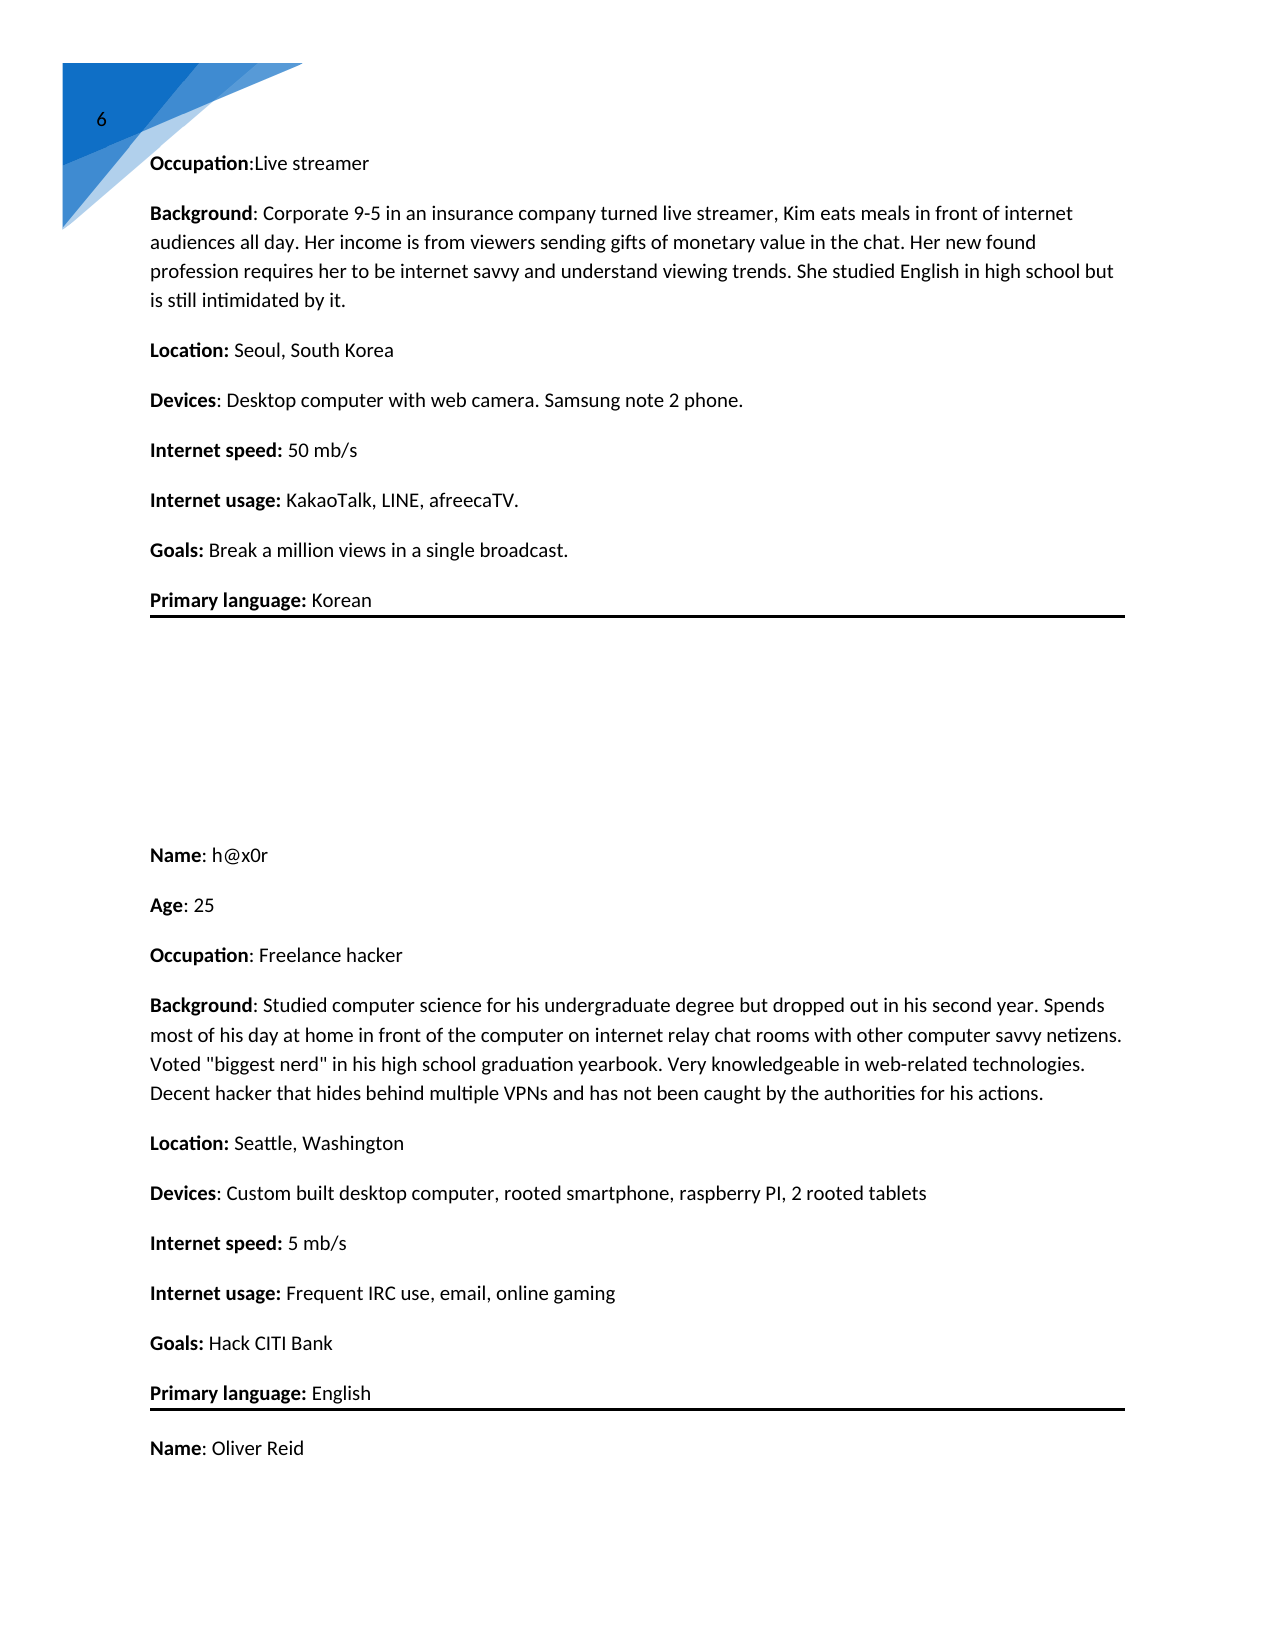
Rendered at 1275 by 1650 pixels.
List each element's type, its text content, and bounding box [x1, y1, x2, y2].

text Name: h@x0r [150, 843, 1125, 868]
text Occupation:Live streamer [150, 150, 1125, 175]
text Name: Oliver Reid [150, 1435, 1125, 1461]
text Goals: Break a million views in a single broadcast. [150, 537, 1125, 563]
text Internet speed: 50 mb/s [150, 437, 1125, 463]
text Devices: Custom built desktop computer, rooted smartphone, raspberry PI, 2 rooted tablets [150, 1180, 1125, 1206]
text Location: Seattle, Washington [150, 1130, 1125, 1156]
text Internet usage: Frequent IRC use, email, online gaming [150, 1280, 1125, 1306]
text Age: 25 [150, 893, 1125, 918]
text Primary language: Korean [150, 587, 1125, 615]
text Devices: Desktop computer with web camera. Samsung note 2 phone. [150, 387, 1125, 413]
text Background: Studied computer science for his undergraduate degree but dropped out in his second year. Spends most of his day at home in front of the computer on internet relay chat rooms with other computer savvy netizens. Voted "biggest nerd" in his high school graduation yearbook. Very knowledgeable in web-related technologies. Decent hacker that hides behind multiple VPNs and has not been caught by the authorities for his actions. [150, 993, 1125, 1106]
text Primary language: English [150, 1380, 1125, 1408]
text Internet usage: KakaoTalk, LINE, afreecaTV. [150, 487, 1125, 513]
text Location: Seoul, South Korea [150, 337, 1125, 363]
text Internet speed: 5 mb/s [150, 1230, 1125, 1256]
text Goals: Hack CITI Bank [150, 1330, 1125, 1356]
text Occupation: Freelance hacker [150, 943, 1125, 968]
picture [62, 62, 305, 231]
text Background: Corporate 9-5 in an insurance company turned live streamer, Kim eats meals in front of internet audiences all day. Her income is from viewers sending gifts of monetary value in the chat. Her new found profession requires her to be internet savvy and understand viewing trends. She studied English in high school but is still intimidated by it. [150, 200, 1125, 313]
